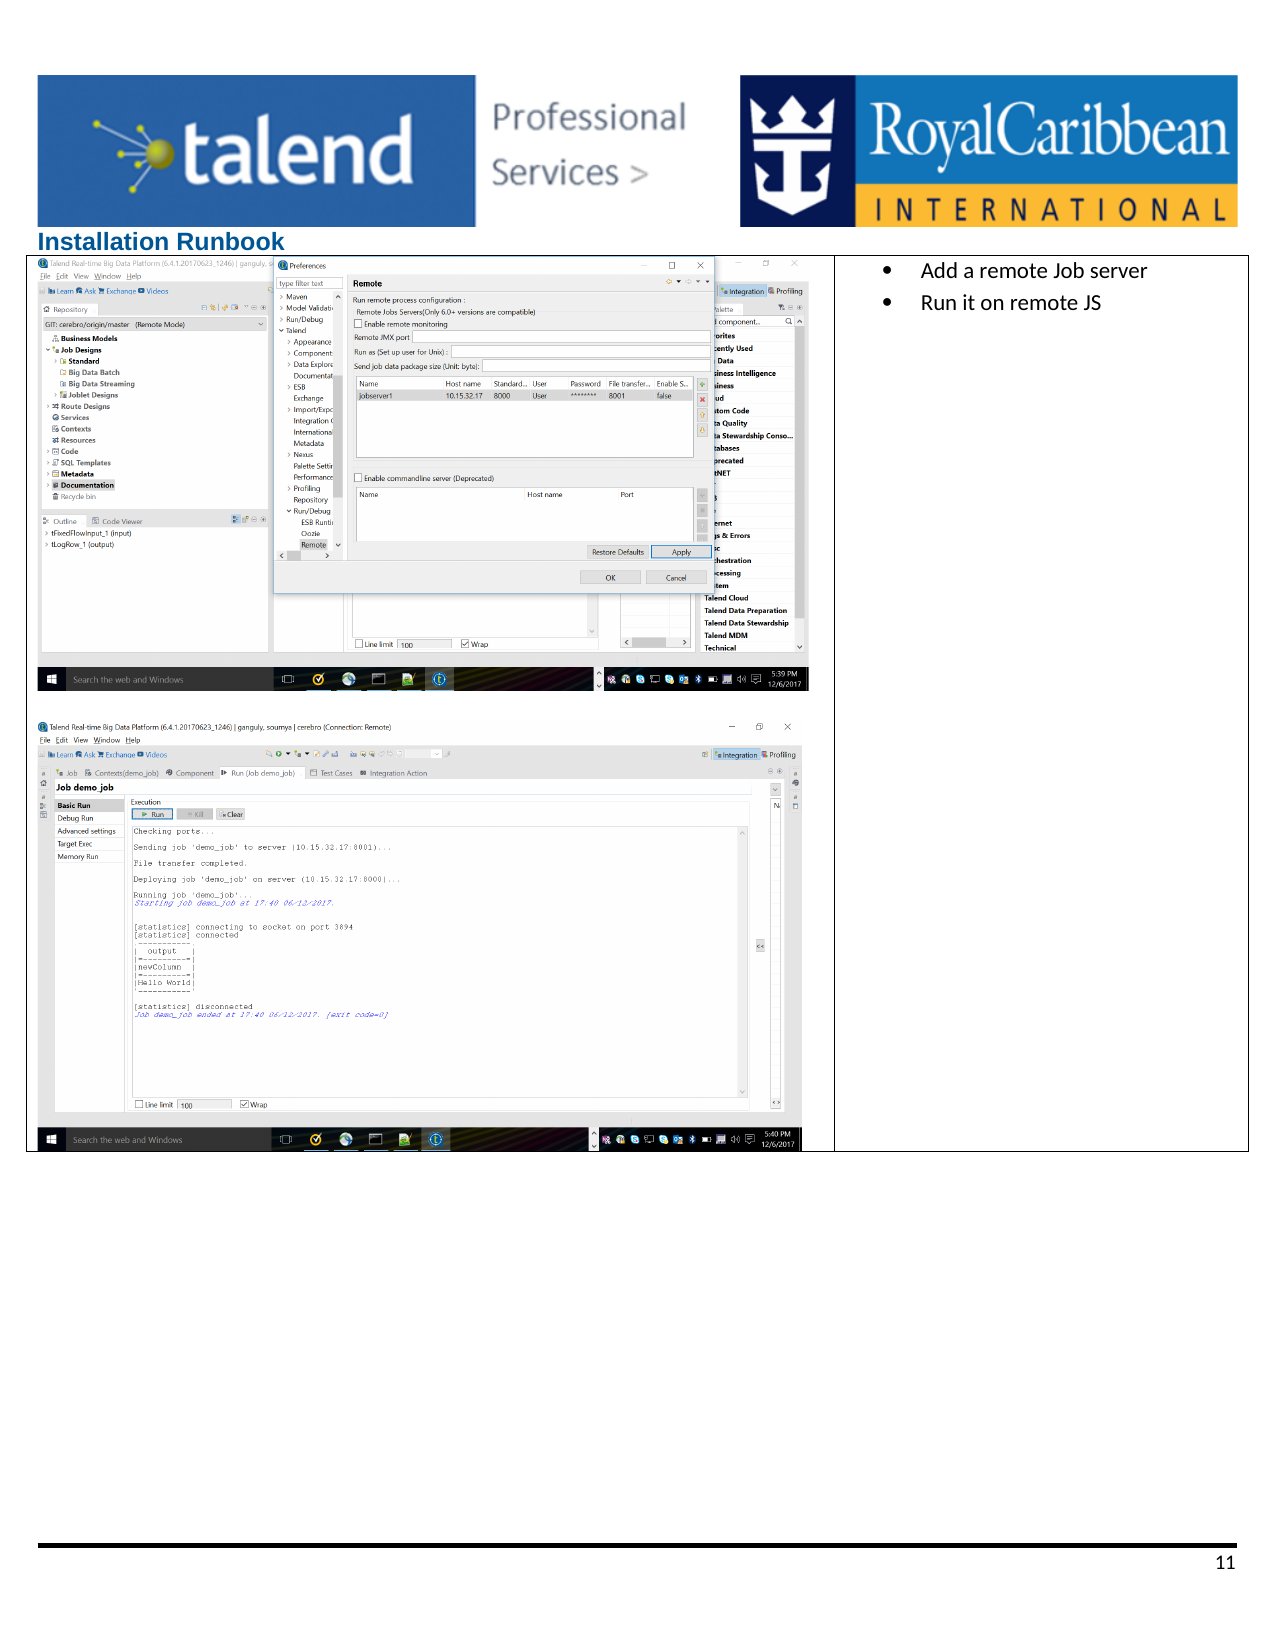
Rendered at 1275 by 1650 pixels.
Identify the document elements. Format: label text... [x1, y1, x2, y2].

table_header Add a remote Job server Run it on remote JS [835, 256, 1248, 1151]
picture [37, 256, 809, 691]
table_header [27, 256, 834, 1151]
picture [37, 75, 1238, 227]
picture [37, 720, 802, 1151]
